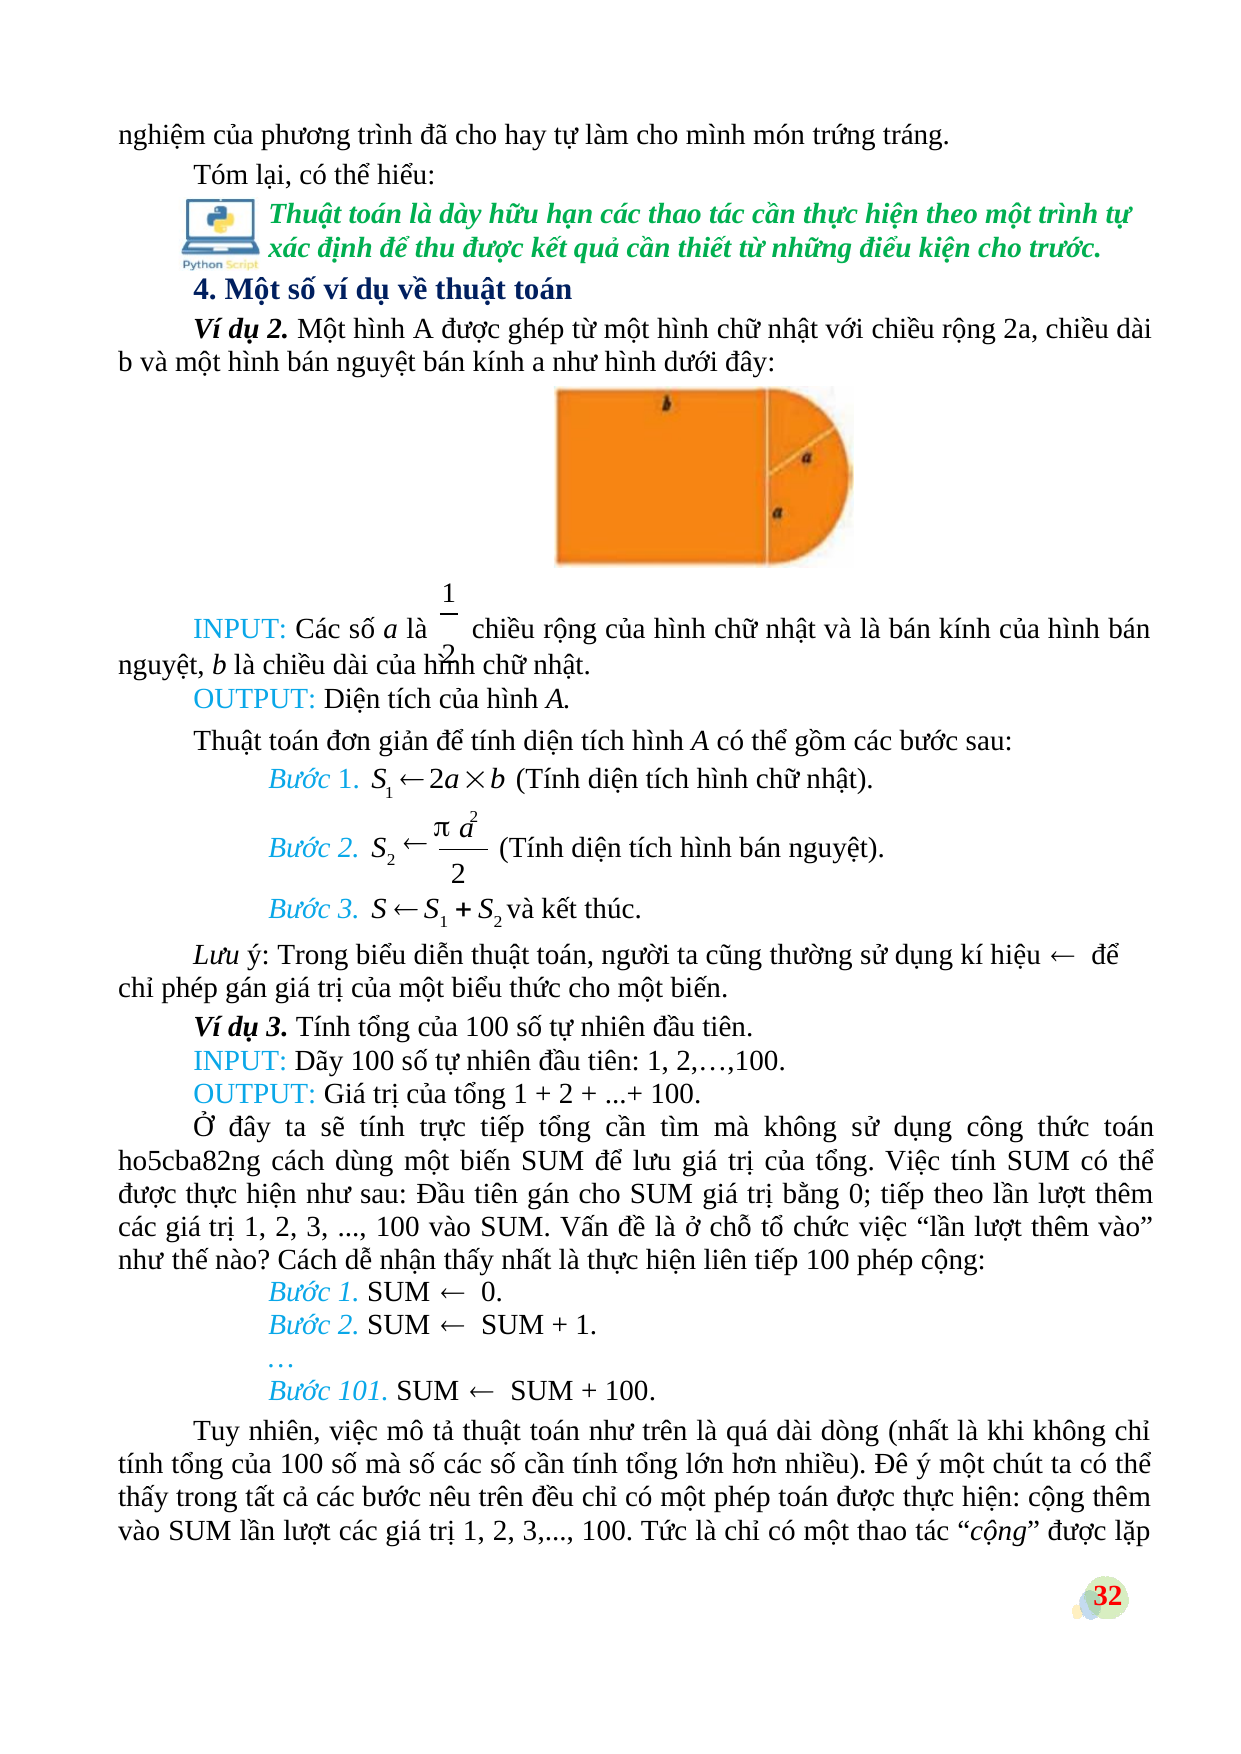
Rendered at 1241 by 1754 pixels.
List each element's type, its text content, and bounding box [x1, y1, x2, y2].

text nghiệm của phương trình đã cho hay tự làm cho mình món trứng tráng. Tóm lại, có thể hiểu: [118, 117, 956, 191]
text Tuy nhiên, việc mô tả thuật toán như trên là quá dài dòng (nhất là khi không chỉ tính tổng của 100 số mà số các số cần tính tổng lớn hơn nhiều). Đê ý một chút ta có thể thấy trong tất cả các bước nêu trên đều chỉ có một phép toán được thực hiện: cộng thêm vào SUM lần lượt các giá trị 1, 2, 3,..., 100. Tức là chỉ có một thao tác “cộng” được lặp [118, 1413, 1159, 1546]
picture [553, 386, 854, 568]
picture [178, 197, 262, 271]
text Bước 2. SUM  SUM + 1. … [268, 1308, 603, 1374]
text Bước 101. SUM  SUM + 100. [268, 1374, 1154, 1407]
text Ví dụ 2. Một hình A được ghép từ một hình chữ nhật với chiều rộng 2a, chiều dài b và một hình bán nguyệt bán kính a như hình dưới đây: [118, 312, 1159, 378]
text Thuật toán đơn giản để tính diện tích hình A có thể gồm các bước sau: Bước 1. S 2ab (Tính diện tích hình chữ nhật). [193, 723, 1019, 795]
text 4. Một số ví dụ về thuật toán [193, 270, 1154, 306]
text OUTPUT: Diện tích của hình A. [193, 683, 1154, 715]
text INPUT: Các số a là 2 chiều rộng của hình chữ nhật và là bán kính của hình bán nguyệt, b là chiều dài của hình chữ nhật. [118, 594, 1159, 681]
text Thuật toán là dày hữu hạn các thao tác cần thực hiện theo một trình tự xác định để thu được kết quả cần thiết từ những điểu kiện cho trước. [268, 197, 1137, 264]
picture [1072, 1575, 1130, 1621]
picture [340, 770, 344, 786]
text Ví dụ 3. Tính tổng của 100 số tự nhiên đầu tiên. INPUT: Dãy 100 số tự nhiên đầu tiên: 1, 2,…,100. OUTPUT: Giá trị của tổng 1 + 2 + ...+ 100. [193, 1010, 792, 1110]
text Lưu ý: Trong biểu diễn thuật toán, người ta cũng thường sử dụng kí hiệu  để chỉ phép gán giá trị của một biểu thức cho một biến. [118, 938, 1124, 1003]
text Ở đây ta sẽ tính trực tiếp tổng cần tìm mà không sử dụng công thức toán ho5cba82ng cách dùng một biến SUM để lưu giá trị của tổng. Việc tính SUM có thể được thực hiện như sau: Đầu tiên gán cho SUM giá trị bằng 0; tiếp theo lần lượt thêm các giá trị 1, 2, 3, ..., 100 vào SUM. Vấn đề là ở chỗ tổ chức việc “lần lượt thêm vào” như thế nào? Cách dễ nhận thấy nhất là thực hiện liên tiếp 100 phép cộng: [118, 1110, 1154, 1276]
text 32 [1093, 1578, 1154, 1612]
text Bước 1. SUM  0. [268, 1276, 1154, 1308]
text Bước 2. S2 22 (Tính diện tích hình bán nguyệt). Bước 3. S S1 S2 và kết thúc. [268, 807, 894, 931]
